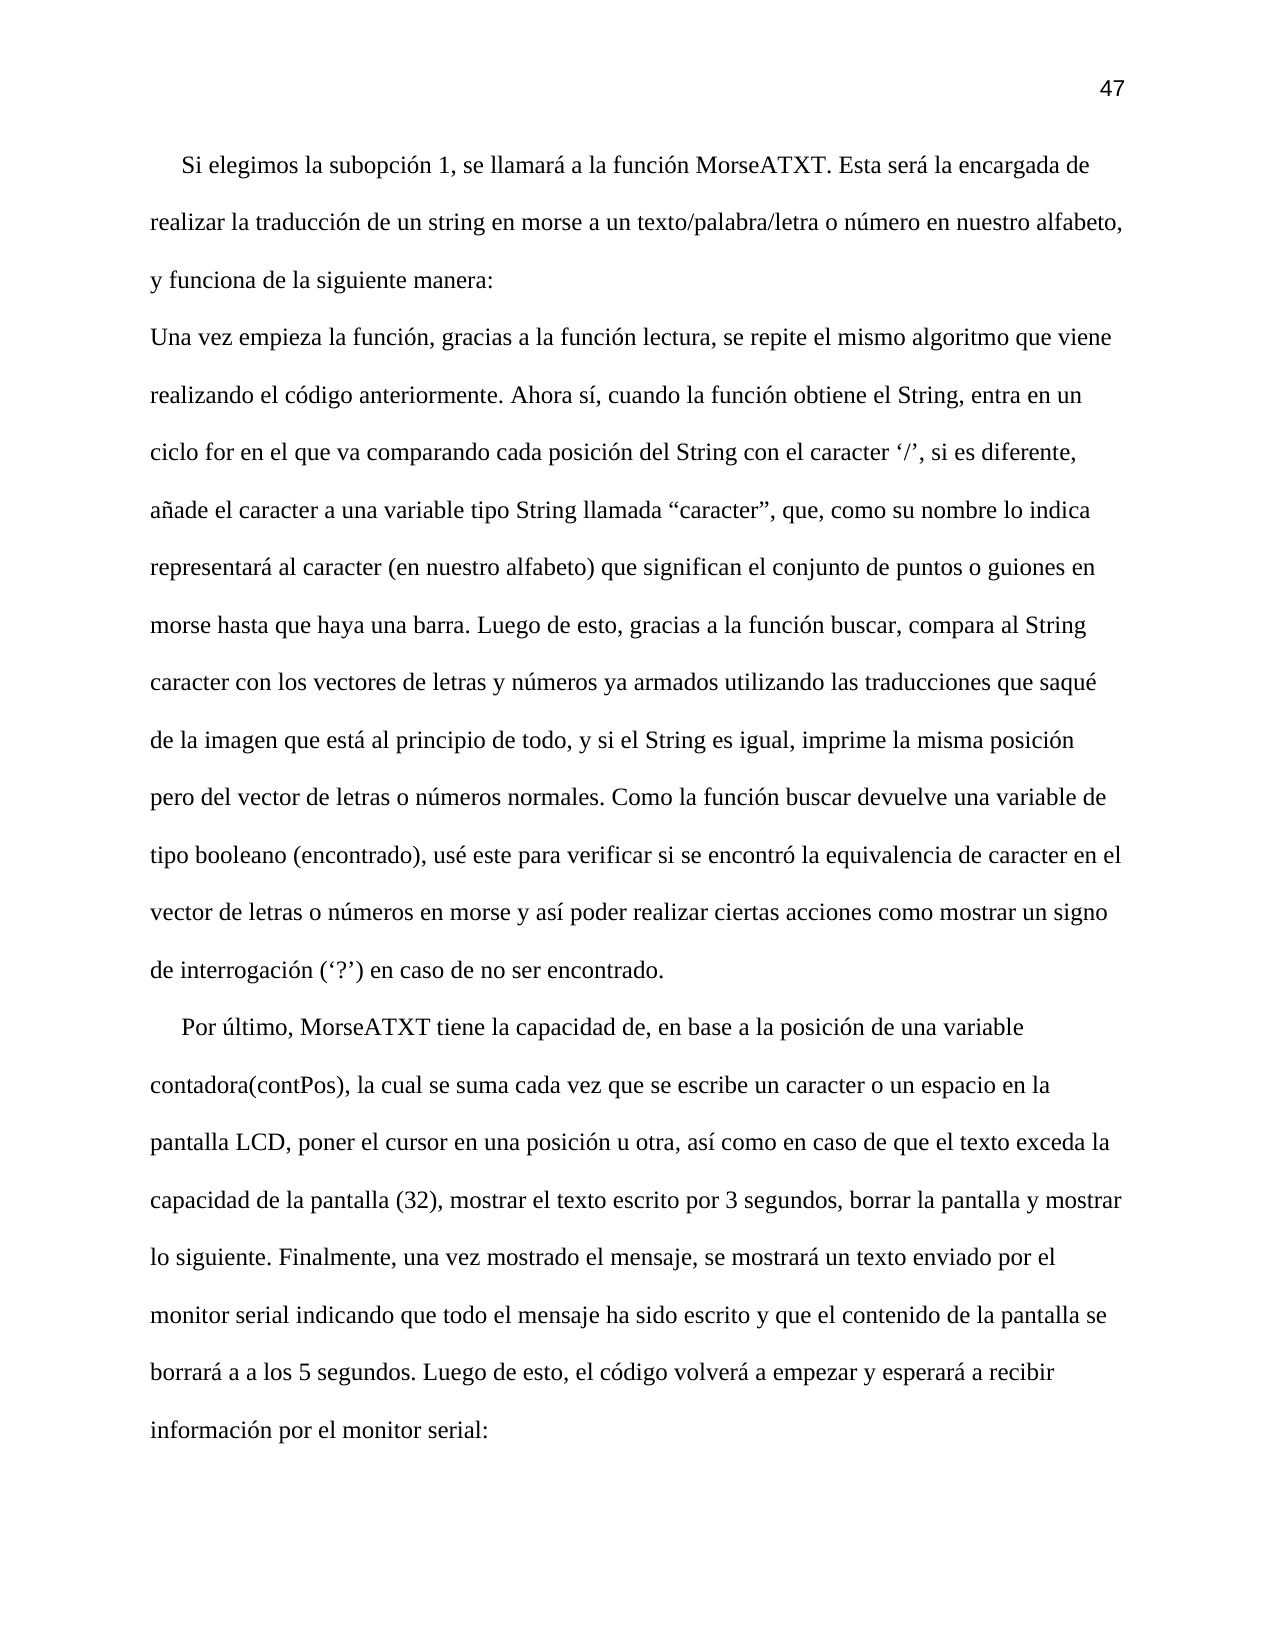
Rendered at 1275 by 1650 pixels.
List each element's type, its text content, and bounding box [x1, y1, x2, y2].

text Por último, MorseATXT tiene la capacidad de, en base a la posición de una variable contadora(contPos), la cual se suma cada vez que se escribe un caracter o un espacio en la pantalla LCD, poner el cursor en una posición u otra, así como en caso de que el texto exceda la capacidad de la pantalla (32), mostrar el texto escrito por 3 segundos, borrar la pantalla y mostrar lo siguiente. Finalmente, una vez mostrado el mensaje, se mostrará un texto enviado por el monitor serial indicando que todo el mensaje ha sido escrito y que el contenido de la pantalla se borrará a a los 5 segundos. Luego de esto, el código volverá a empezar y esperará a recibir información por el monitor serial: [150, 1012, 1125, 1444]
text Una vez empieza la función, gracias a la función lectura, se repite el mismo algoritmo que viene realizando el código anteriormente. Ahora sí, cuando la función obtiene el String, entra en un ciclo for en el que va comparando cada posición del String con el caracter ‘/’, si es diferente, añade el caracter a una variable tipo String llamada “caracter”, que, como su nombre lo indica representará al caracter (en nuestro alfabeto) que significan el conjunto de puntos o guiones en morse hasta que haya una barra. Luego de esto, gracias a la función buscar, compara al String caracter con los vectores de letras y números ya armados utilizando las traducciones que saqué de la imagen que está al principio de todo, y si el String es igual, imprime la misma posición pero del vector de letras o números normales. Como la función buscar devuelve una variable de tipo booleano (encontrado), usé este para verificar si se encontró la equivalencia de caracter en el vector de letras o números en morse y así poder realizar ciertas acciones como mostrar un signo de interrogación (‘?’) en caso de no ser encontrado. [150, 322, 1125, 984]
text Si elegimos la subopción 1, se llamará a la función MorseATXT. Esta será la encargada de realizar la traducción de un string en morse a un texto/palabra/letra o número en nuestro alfabeto, y funciona de la siguiente manera: [150, 150, 1125, 294]
